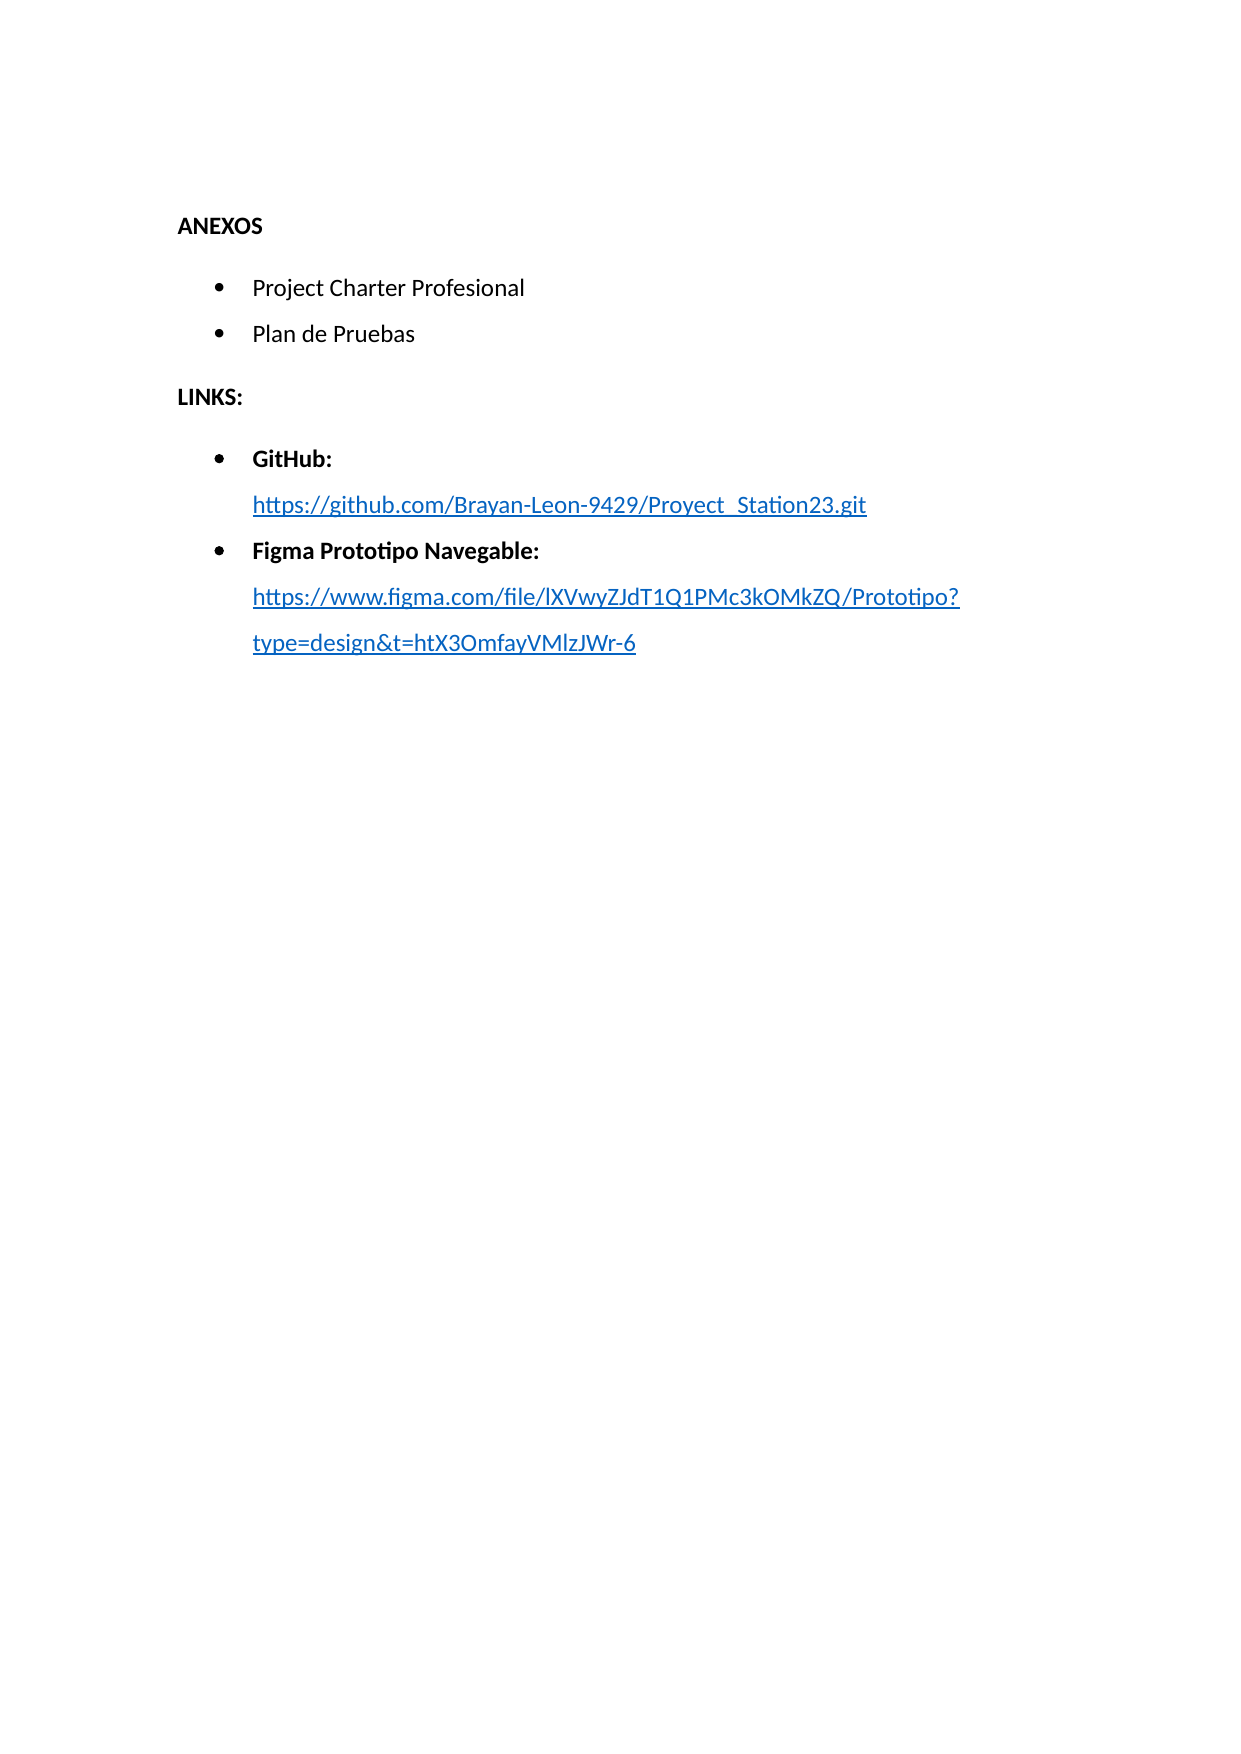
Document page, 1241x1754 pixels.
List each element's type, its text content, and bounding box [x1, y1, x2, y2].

text ANEXOS [177, 210, 1068, 241]
list Project Charter Profesional [215, 272, 1068, 303]
list GitHub: [215, 443, 1068, 474]
list Figma Prototipo Navegable: https://www.figma.com/file/lXVwyZJdT1Q1PMc3kOMkZQ/Prototipo?type=design&t=htX3OmfayVMlzJWr-6 [215, 535, 1068, 658]
list https://github.com/Brayan-Leon-9429/Proyect_Station23.git [252, 489, 1068, 520]
list Plan de Pruebas [215, 318, 1068, 349]
text LINKS: [177, 381, 1068, 411]
